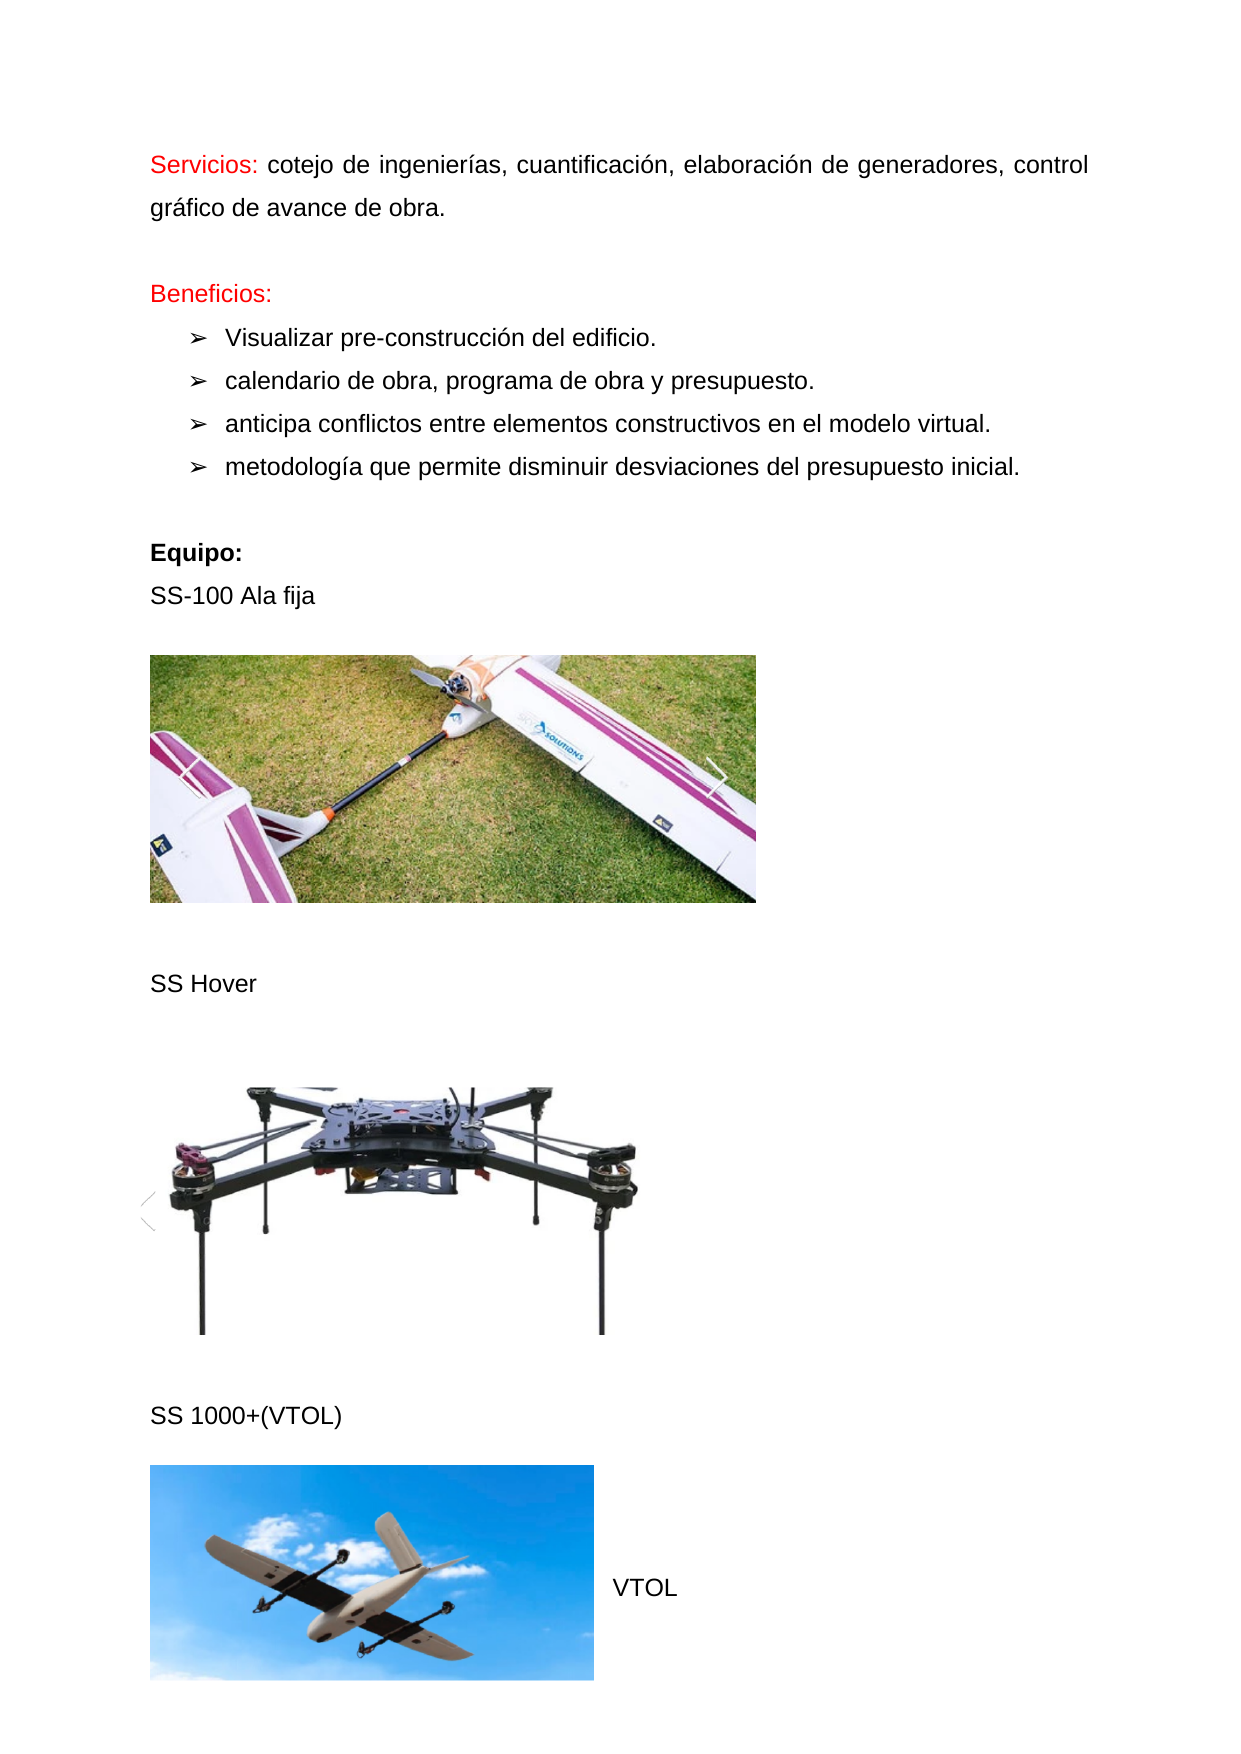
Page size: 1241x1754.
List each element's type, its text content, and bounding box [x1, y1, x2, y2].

picture [150, 655, 757, 906]
text VTOL [594, 1573, 1090, 1602]
list metodología que permite disminuir desviaciones del presupuesto inicial. [187, 452, 1090, 481]
text Beneficios: [150, 279, 1090, 308]
list Visualizar pre-construcción del edificio. [187, 322, 1090, 351]
text SS-100 Ala fija [150, 581, 1090, 610]
text SS Hover [150, 969, 1090, 998]
picture [140, 1066, 654, 1353]
text Equipo: [150, 538, 1090, 567]
text SS 1000+(VTOL) [150, 1401, 1090, 1429]
picture [150, 1465, 594, 1689]
list calendario de obra, programa de obra y presupuesto. [187, 366, 1090, 394]
list anticipa conflictos entre elementos constructivos en el modelo virtual. [187, 409, 1090, 437]
text Servicios: cotejo de ingenierías, cuantificación, elaboración de generadores, control gráfico de avance de obra. [150, 150, 1090, 222]
